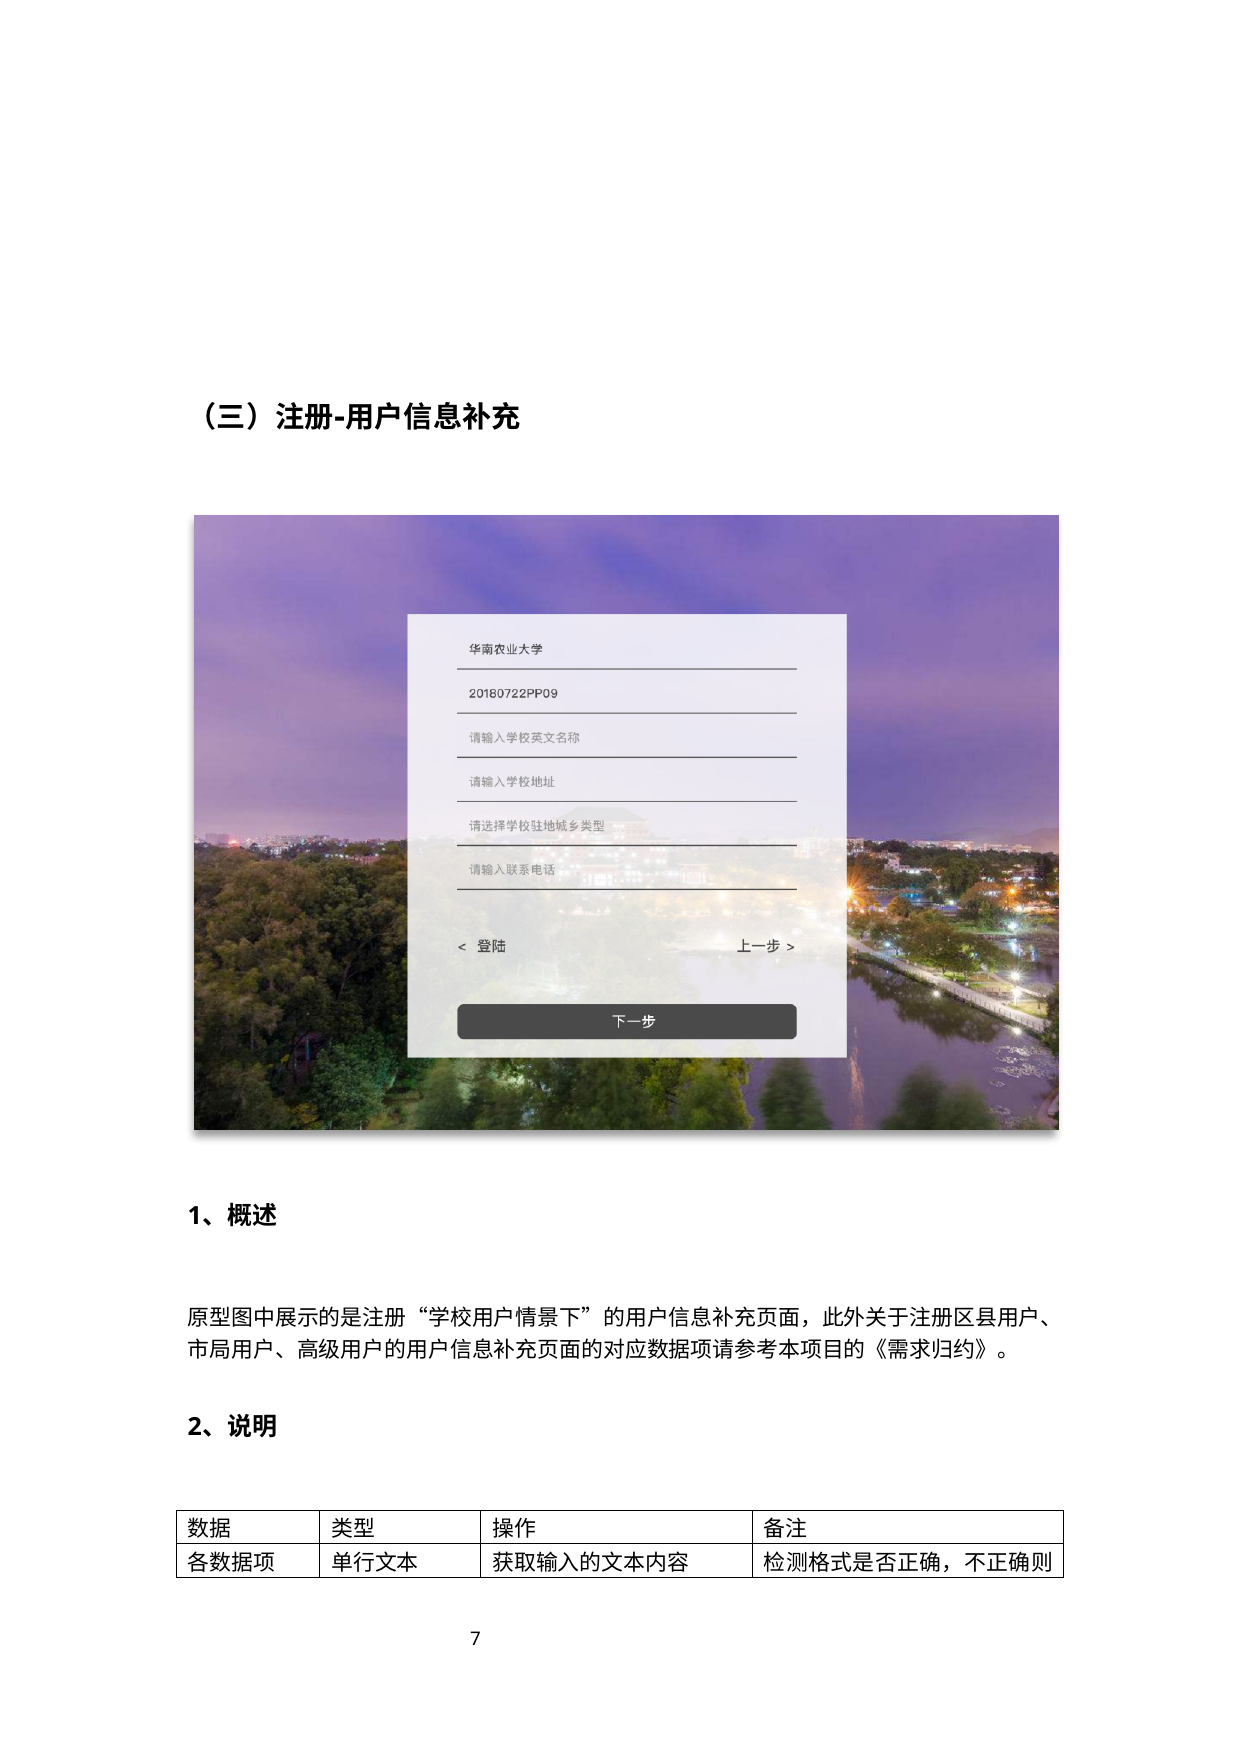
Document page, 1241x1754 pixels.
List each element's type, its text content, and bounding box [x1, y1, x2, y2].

table_header 备注 [753, 1511, 1063, 1543]
table_cell 单行文本 [320, 1544, 480, 1577]
table_cell 获取输入的文本内容 [481, 1544, 752, 1577]
table_header 操作 [481, 1511, 752, 1543]
table_cell 各数据项 [177, 1544, 319, 1577]
table_header 数据 [177, 1511, 319, 1543]
table_header 类型 [320, 1511, 480, 1543]
text 原型图中展示的是注册“学校用户情景下”的用户信息补充页面，此外关于注册区县用户、市局用户、高级用户的用户信息补充页面的对应数据项请参考本项目的《需求归约》。 [187, 1299, 1053, 1364]
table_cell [753, 1544, 1063, 1577]
subtitle 注册-用户信息补充 [187, 382, 1053, 447]
subtitle 概述 [187, 1181, 1053, 1246]
picture [194, 515, 1059, 1130]
subtitle 2、说明 [187, 1392, 1053, 1457]
